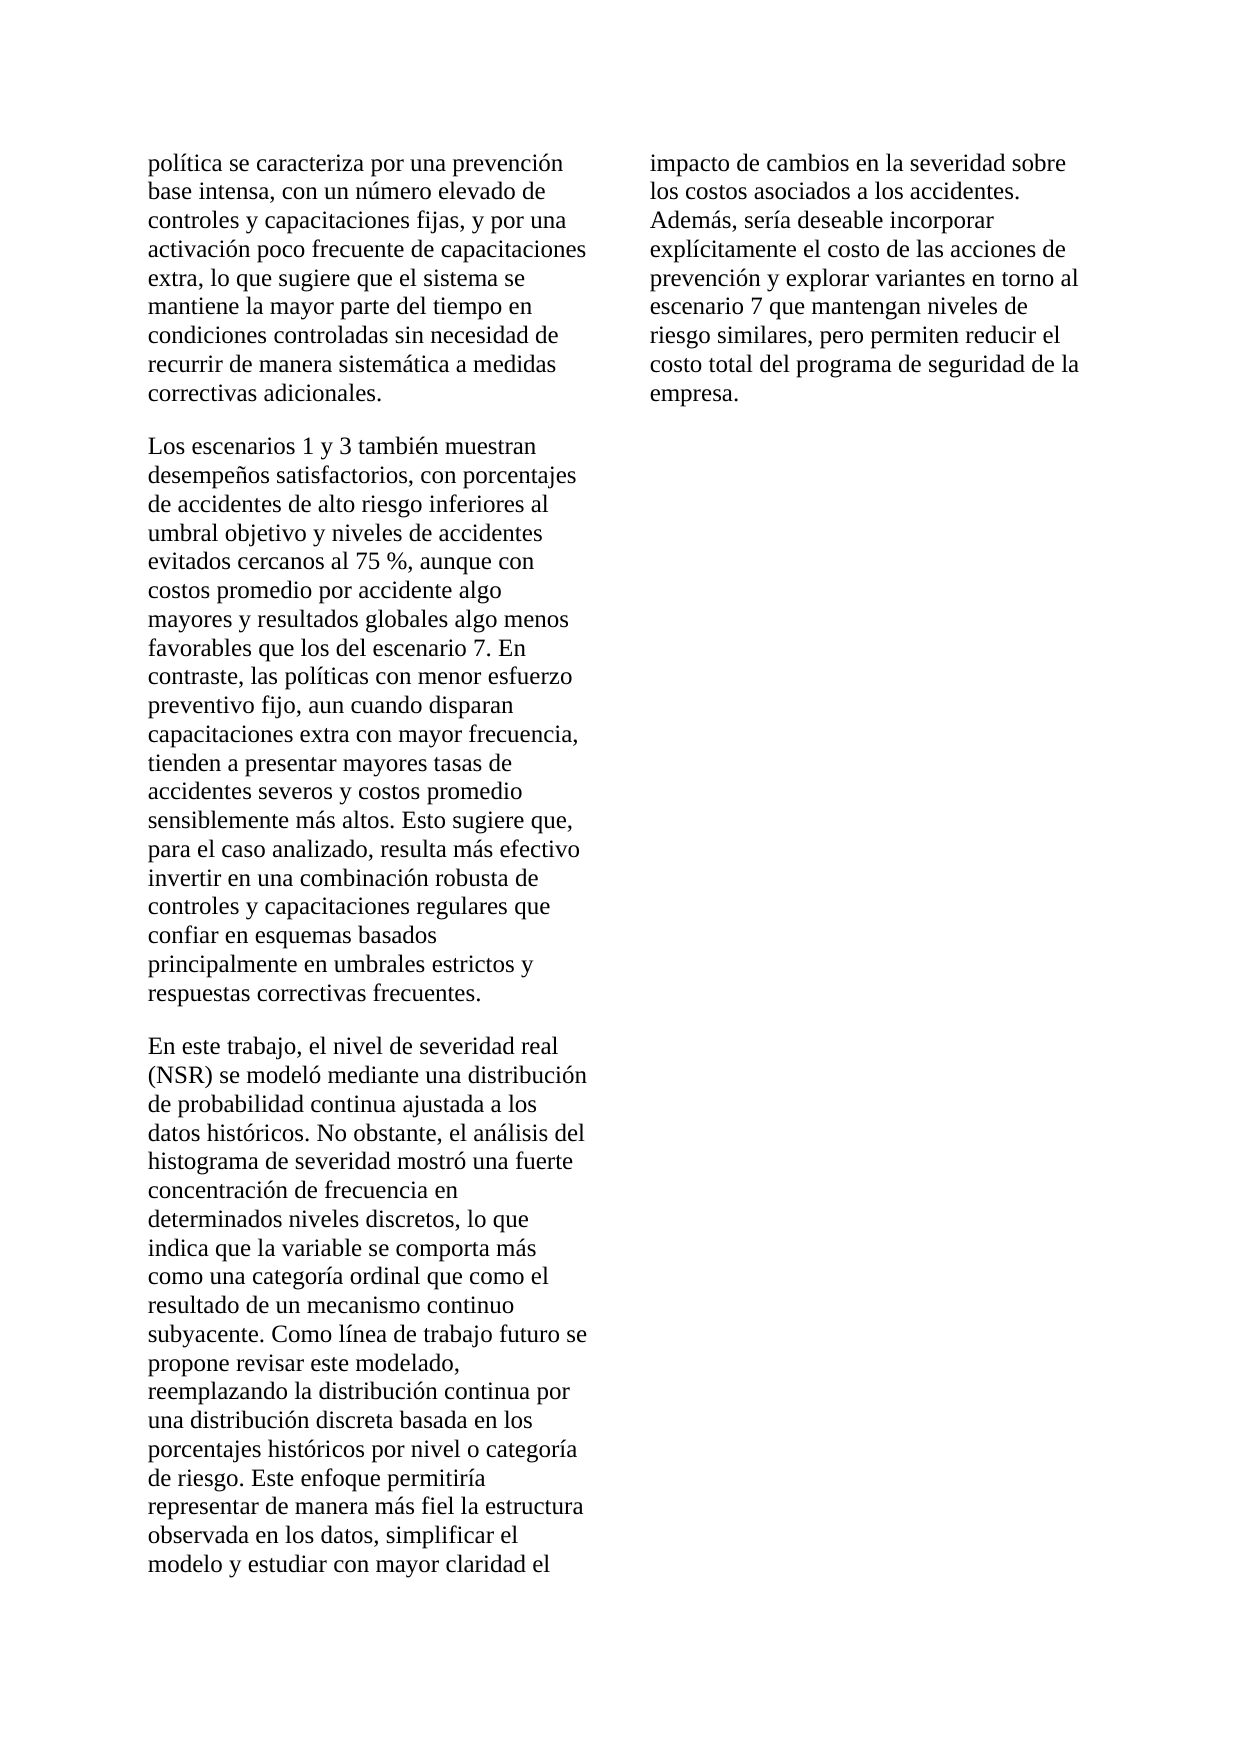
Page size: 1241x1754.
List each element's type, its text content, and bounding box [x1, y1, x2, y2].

text En este trabajo, el nivel de severidad real (NSR) se modeló mediante una distribución de probabilidad continua ajustada a los datos históricos. No obstante, el análisis del histograma de severidad mostró una fuerte concentración de frecuencia en determinados niveles discretos, lo que indica que la variable se comporta más como una categoría ordinal que como el resultado de un mecanismo continuo subyacente. Como línea de trabajo futuro se propone revisar este modelado, reemplazando la distribución continua por una distribución discreta basada en los porcentajes históricos por nivel o categoría de riesgo. Este enfoque permitiría representar de manera más fiel la estructura observada en los datos, simplificar el modelo y estudiar con mayor claridad el impacto de cambios en la severidad sobre los costos asociados a los accidentes. Además, sería deseable incorporar explícitamente el costo de las acciones de prevención y explorar variantes en torno al escenario 7 que mantengan niveles de riesgo similares, pero permiten reducir el costo total del programa de seguridad de la empresa. [148, 1031, 591, 1578]
text Los escenarios 1 y 3 también muestran desempeños satisfactorios, con porcentajes de accidentes de alto riesgo inferiores al umbral objetivo y niveles de accidentes evitados cercanos al 75 %, aunque con costos promedio por accidente algo mayores y resultados globales algo menos favorables que los del escenario 7. En contraste, las políticas con menor esfuerzo preventivo fijo, aun cuando disparan capacitaciones extra con mayor frecuencia, tienden a presentar mayores tasas de accidentes severos y costos promedio sensiblemente más altos. Esto sugiere que, para el caso analizado, resulta más efectivo invertir en una combinación robusta de controles y capacitaciones regulares que confiar en esquemas basados principalmente en umbrales estrictos y respuestas correctivas frecuentes. [148, 431, 591, 1006]
text En este trabajo, el nivel de severidad real (NSR) se modeló mediante una distribución de probabilidad continua ajustada a los datos históricos. No obstante, el análisis del histograma de severidad mostró una fuerte concentración de frecuencia en determinados niveles discretos, lo que indica que la variable se comporta más como una categoría ordinal que como el resultado de un mecanismo continuo subyacente. Como línea de trabajo futuro se propone revisar este modelado, reemplazando la distribución continua por una distribución discreta basada en los porcentajes históricos por nivel o categoría de riesgo. Este enfoque permitiría representar de manera más fiel la estructura observada en los datos, simplificar el modelo y estudiar con mayor claridad el impacto de cambios en la severidad sobre los costos asociados a los accidentes. Además, sería deseable incorporar explícitamente el costo de las acciones de prevención y explorar variantes en torno al escenario 7 que mantengan niveles de riesgo similares, pero permiten reducir el costo total del programa de seguridad de la empresa. [649, 148, 1092, 406]
